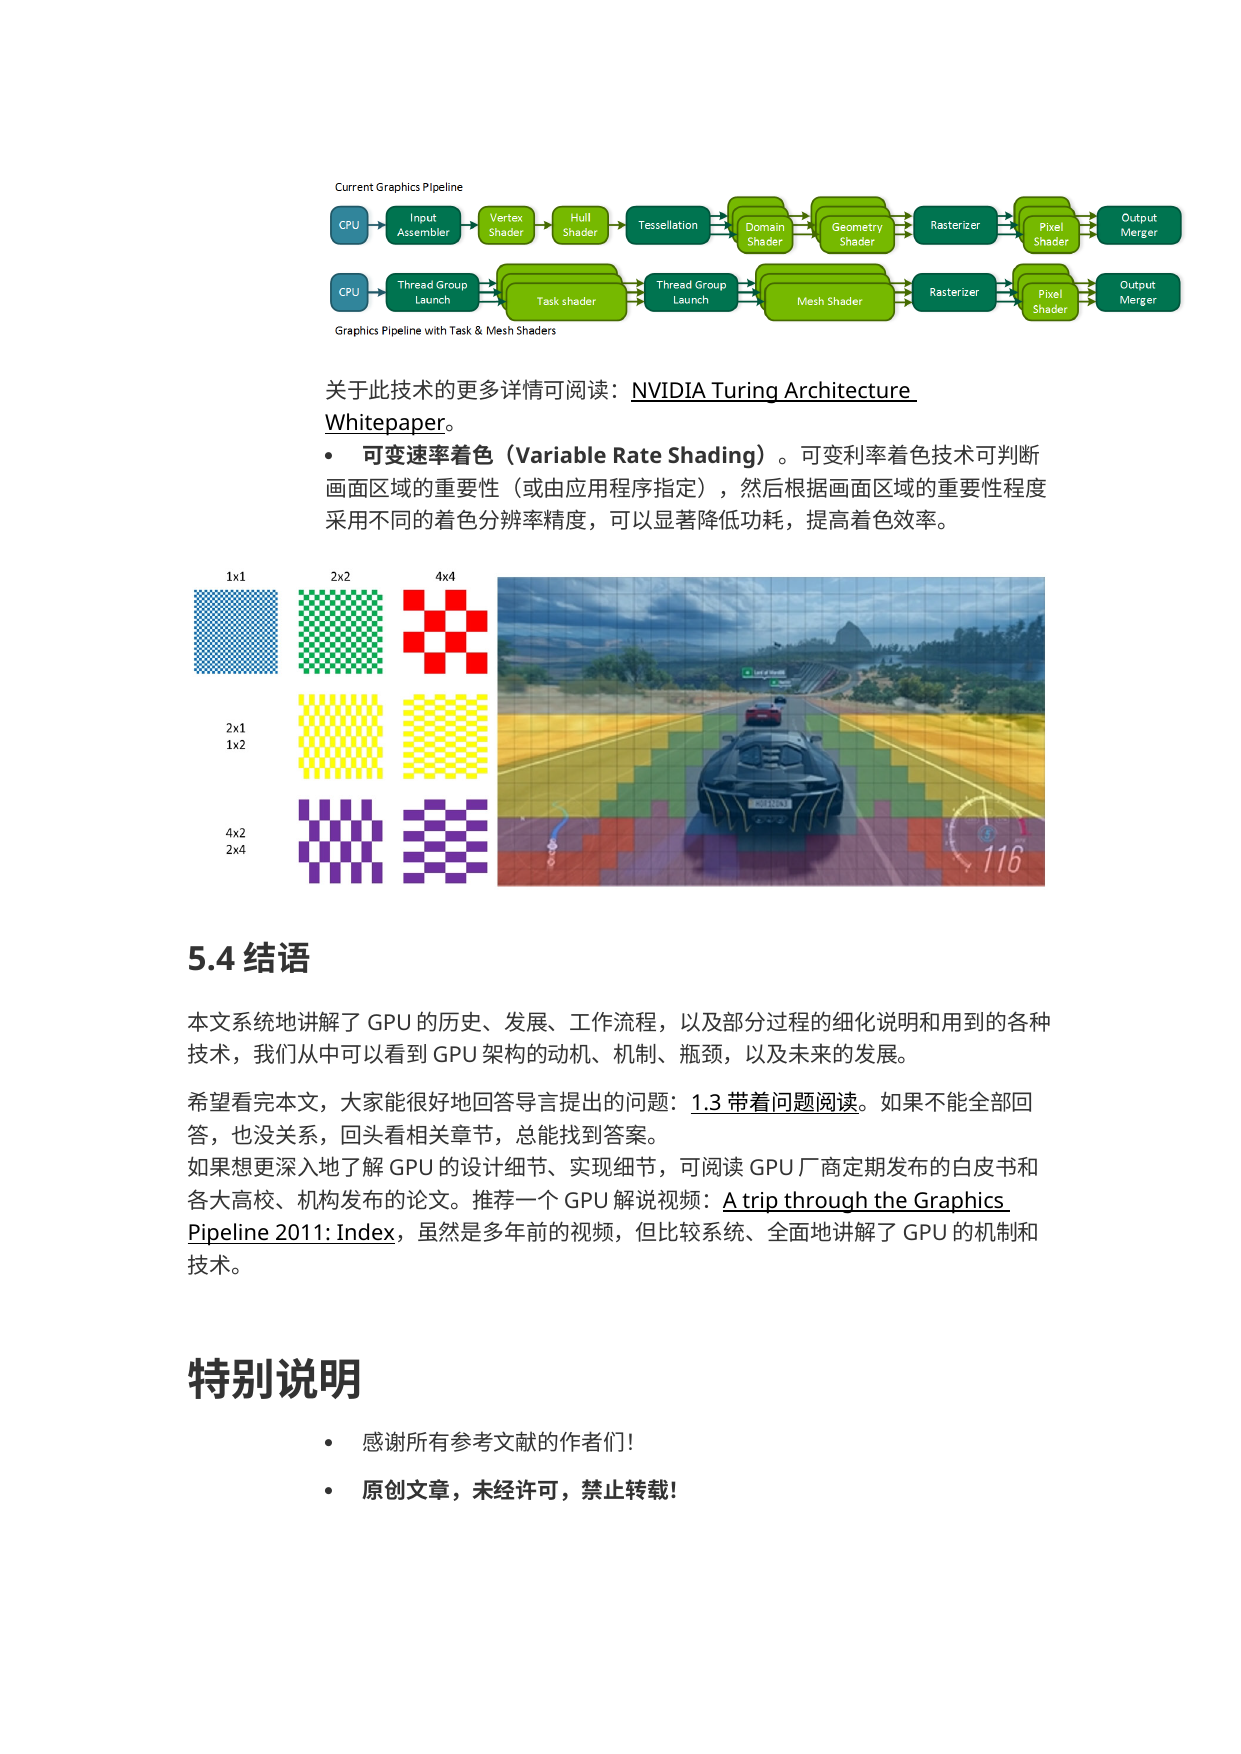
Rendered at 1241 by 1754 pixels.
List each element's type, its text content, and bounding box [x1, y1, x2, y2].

text 特别说明 [187, 1344, 1053, 1409]
text 本文系统地讲解了GPU的历史、发展、工作流程，以及部分过程的细化说明和用到的各种技术，我们从中可以看到GPU架构的动机、机制、瓶颈，以及未来的发展。 [187, 1004, 1053, 1069]
text 希望看完本文，大家能很好地回答导言提出的问题：1.3 带着问题阅读。如果不能全部回答，也没关系，回头看相关章节，总能找到答案。 [187, 1085, 1053, 1150]
picture [325, 175, 1191, 344]
picture [187, 563, 1053, 895]
list 可变速率着色（Variable Rate Shading）。可变利率着色技术可判断画面区域的重要性（或由应用程序指定），然后根据画面区域的重要性程度采用不同的着色分辨率精度，可以显著降低功耗，提高着色效率。 [325, 438, 1053, 535]
list 原创文章，未经许可，禁止转载！ [325, 1473, 1053, 1505]
list 感谢所有参考文献的作者们！ [325, 1424, 1053, 1457]
text 5.4 结语 [187, 924, 1053, 989]
text 关于此技术的更多详情可阅读：NVIDIA Turing Architecture Whitepaper。 [325, 373, 1053, 438]
text 如果想更深入地了解GPU的设计细节、实现细节，可阅读GPU厂商定期发布的白皮书和各大高校、机构发布的论文。推荐一个GPU解说视频：A trip through the Graphics Pipeline 2011: Index，虽然是多年前的视频，但比较系统、全面地讲解了GPU的机制和技术。 [187, 1150, 1053, 1280]
